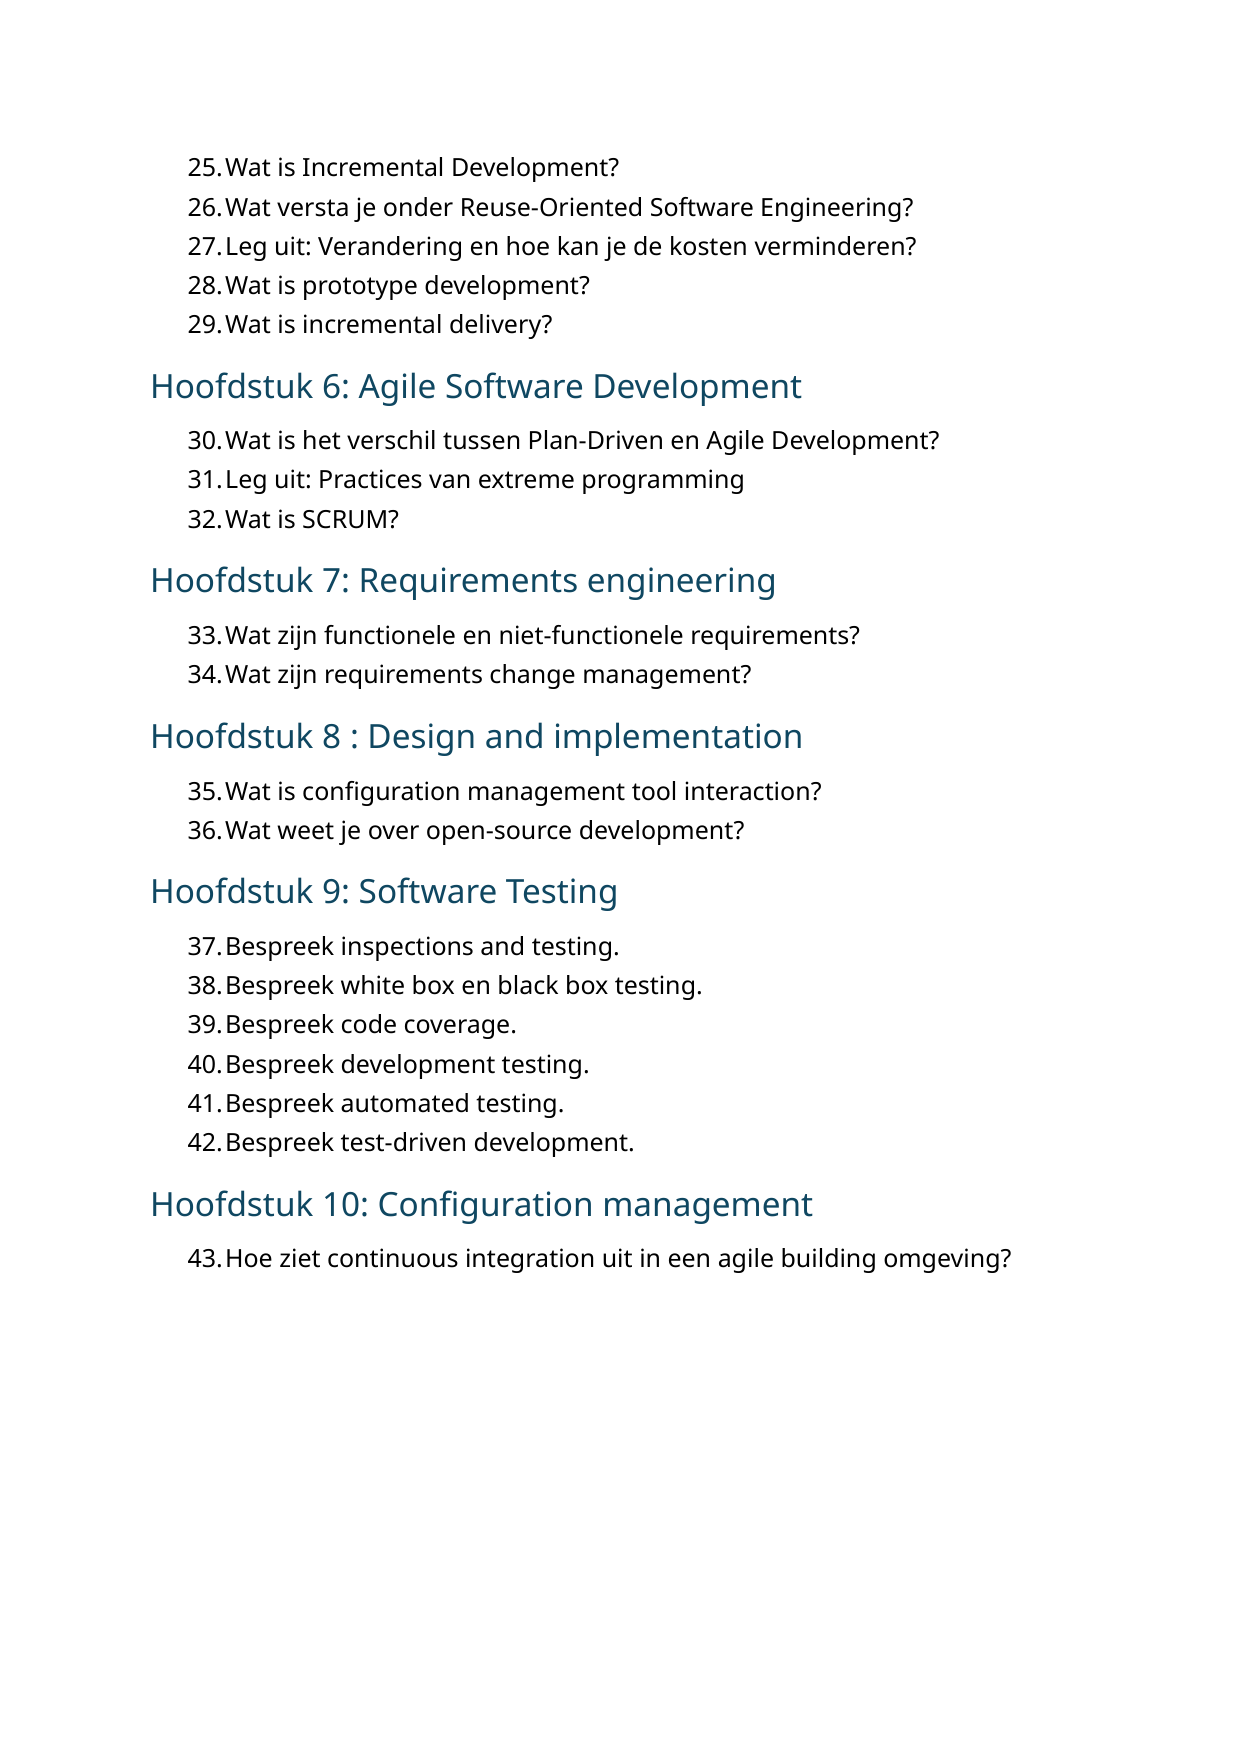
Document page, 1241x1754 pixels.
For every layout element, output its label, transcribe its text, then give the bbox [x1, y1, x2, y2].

list Bespreek test-driven development. [187, 1124, 1090, 1159]
list Wat is incremental delivery? [187, 307, 1090, 341]
list Bespreek white box en black box testing. [187, 968, 1090, 1002]
list Wat is Incremental Development? [187, 150, 1090, 184]
list Bespreek development testing. [187, 1046, 1090, 1080]
list Leg uit: Practices van extreme programming [187, 462, 1090, 496]
subtitle Hoofdstuk 8 : Design and implementation [150, 713, 1090, 758]
list Bespreek code coverage. [187, 1007, 1090, 1041]
list Wat is het verschil tussen Plan-Driven en Agile Development? [187, 423, 1090, 457]
list Wat versta je onder Reuse-Oriented Software Engineering? [187, 189, 1090, 223]
list Wat zijn functionele en niet-functionele requirements? [187, 618, 1090, 652]
list Wat weet je over open-source development? [187, 812, 1090, 846]
subtitle Hoofdstuk 10: Configuration management [150, 1180, 1090, 1226]
list Wat is prototype development? [187, 267, 1090, 302]
list Wat is SCRUM? [187, 501, 1090, 535]
list Wat is configuration management tool interaction? [187, 773, 1090, 807]
subtitle Hoofdstuk 9: Software Testing [150, 868, 1090, 914]
subtitle Hoofdstuk 6: Agile Software Development [150, 362, 1090, 408]
list Leg uit: Verandering en hoe kan je de kosten verminderen? [187, 228, 1090, 262]
list Wat zijn requirements change management? [187, 657, 1090, 691]
list Bespreek automated testing. [187, 1085, 1090, 1119]
subtitle Hoofdstuk 7: Requirements engineering [150, 557, 1090, 603]
list Bespreek inspections and testing. [187, 929, 1090, 963]
list Hoe ziet continuous integration uit in een agile building omgeving? [187, 1241, 1090, 1275]
